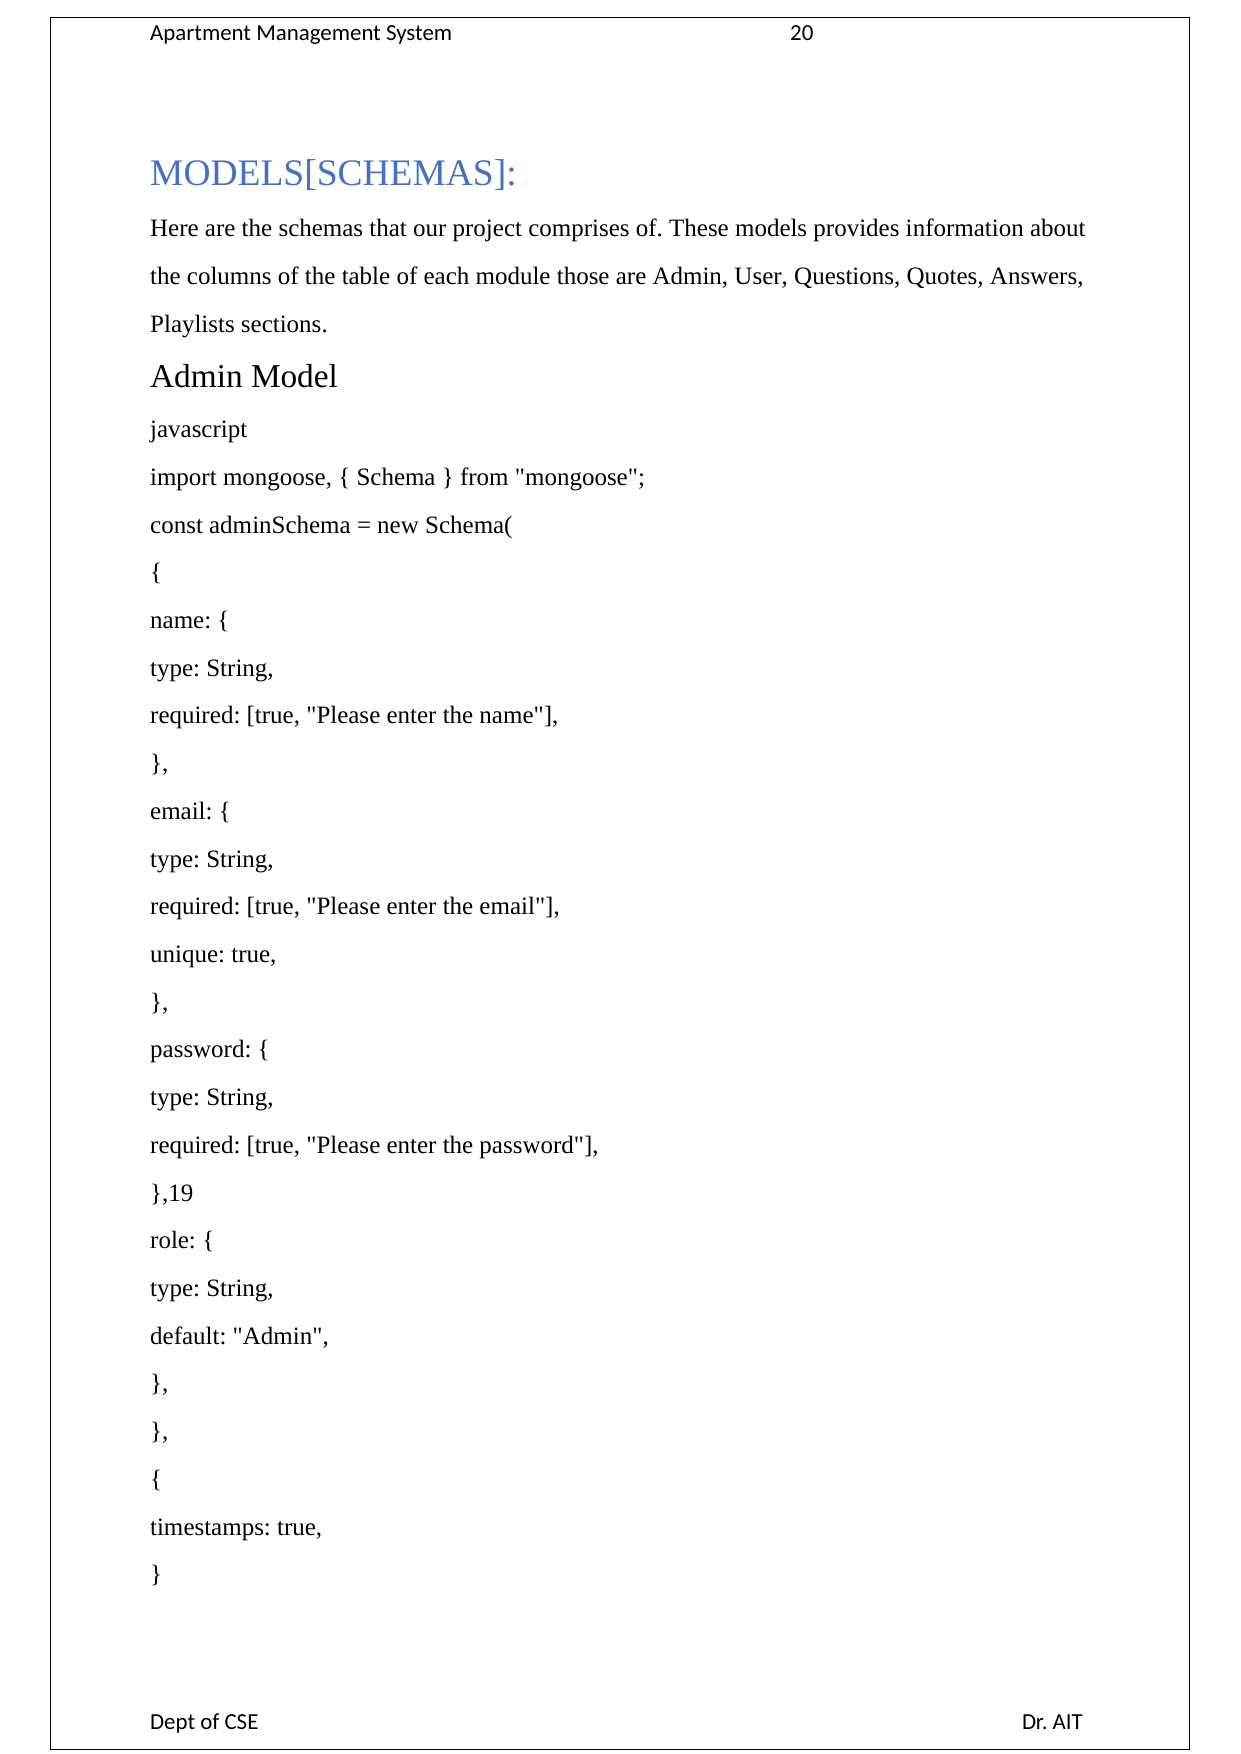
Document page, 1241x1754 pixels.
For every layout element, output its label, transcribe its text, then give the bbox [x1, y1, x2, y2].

text }, [150, 748, 1090, 777]
text password: { [150, 1034, 1090, 1063]
text email: { [150, 796, 1090, 825]
text default: "Admin", [150, 1321, 1090, 1349]
text role: { [150, 1225, 1090, 1254]
text import mongoose, { Schema } from "mongoose"; [150, 462, 1090, 491]
text Admin Model [150, 356, 1090, 395]
text { [150, 1464, 1090, 1493]
text MODELS[SCHEMAS]: [150, 150, 1090, 193]
text required: [true, "Please enter the name"], [150, 701, 1090, 729]
text name: { [150, 605, 1090, 634]
text required: [true, "Please enter the password"], [150, 1130, 1090, 1159]
text }, [150, 987, 1090, 1016]
text the columns of the table of each module those are Admin, User, Questions, Quotes, Answers, [150, 261, 1090, 290]
text javascript [150, 414, 1090, 443]
text type: String, [150, 653, 1090, 682]
text required: [true, "Please enter the email"], [150, 891, 1090, 920]
text type: String, [150, 1273, 1090, 1302]
text type: String, [150, 844, 1090, 872]
text Playlists sections. [150, 309, 1090, 337]
text }, [150, 1416, 1090, 1445]
text const adminSchema = new Schema( [150, 510, 1090, 538]
text unique: true, [150, 939, 1090, 968]
text type: String, [150, 1082, 1090, 1111]
text }, [150, 1368, 1090, 1397]
text },19 [150, 1178, 1090, 1206]
text timestamps: true, [150, 1512, 1090, 1540]
text { [150, 557, 1090, 586]
text Here are the schemas that our project comprises of. These models provides information about [150, 213, 1090, 242]
text } [150, 1559, 1090, 1588]
